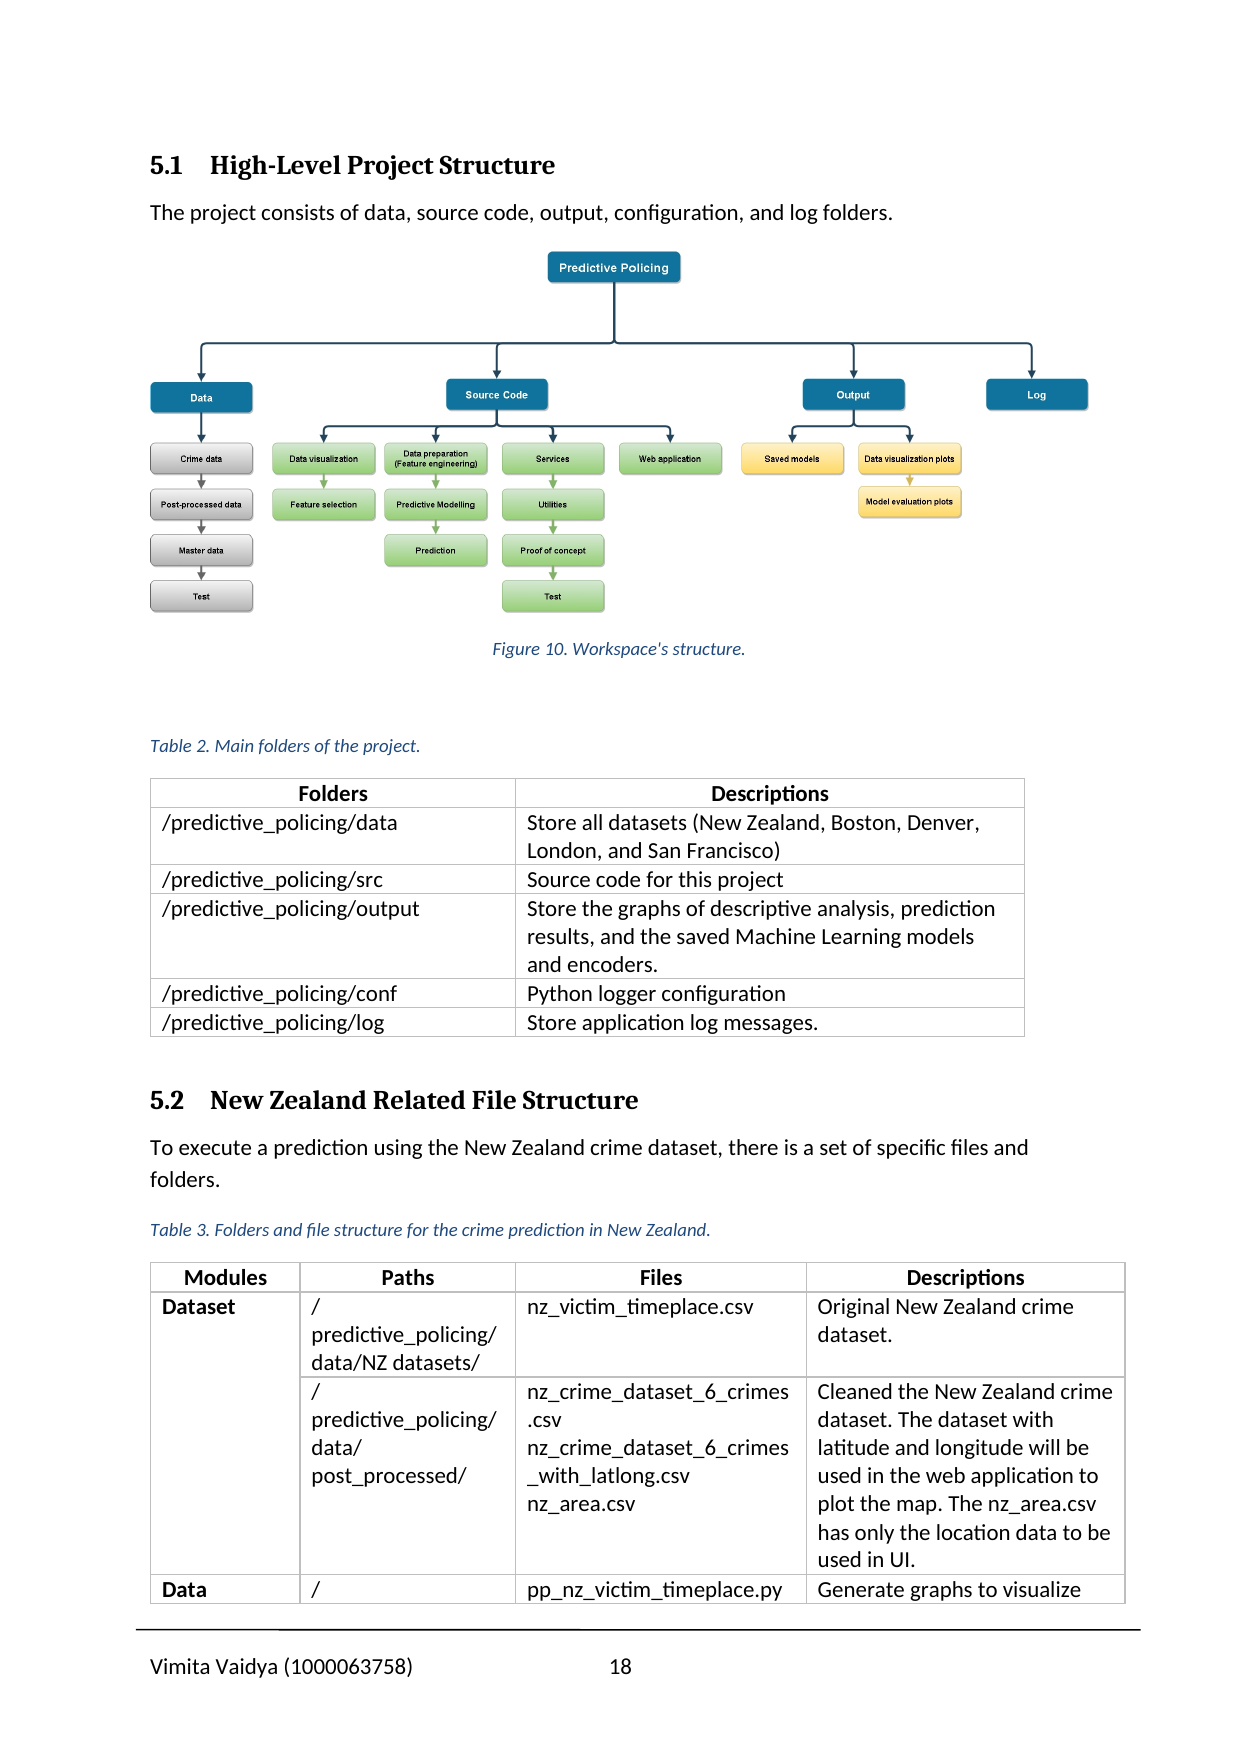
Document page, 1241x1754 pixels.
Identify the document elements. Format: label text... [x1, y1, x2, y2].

subtitle New Zealand Related File Structure [150, 1085, 1090, 1116]
table_cell nz_crime_dataset_6_crimes.csv nz_crime_dataset_6_crimes_with_latlong.csv nz_area.csv [516, 1378, 806, 1574]
table_cell /predictive_policing/src [151, 865, 515, 893]
text Table 3. Folders and file structure for the crime prediction in New Zealand. [150, 1218, 1090, 1241]
subtitle High-Level Project Structure [150, 150, 1090, 181]
table_cell /predictive_policing/log [151, 1008, 515, 1036]
table_cell nz_victim_timeplace.csv [516, 1293, 806, 1376]
text Table 2. Main folders of the project. [150, 734, 1090, 757]
table_cell /predictive_policing/data/post_processed/ [301, 1378, 515, 1574]
table_cell Store all datasets (New Zealand, Boston, Denver, London, and San Francisco) [516, 808, 1024, 864]
table_cell Python logger configuration [516, 979, 1024, 1007]
picture [150, 251, 1089, 613]
table_cell Source code for this project [516, 865, 1024, 893]
table_cell Store application log messages. [516, 1008, 1024, 1036]
table_cell Store the graphs of descriptive analysis, prediction results, and the saved Machine Learning models and encoders. [516, 894, 1024, 978]
table_cell Cleaned the New Zealand crime dataset. The dataset with latitude and longitude will be used in the web application to plot the map. The nz_area.csv has only the location data to be used in UI. [807, 1378, 1124, 1574]
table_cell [807, 1575, 1124, 1603]
table_cell Data Visualization [151, 1575, 299, 1603]
table_header Paths [301, 1263, 515, 1291]
table_cell /predictive_policing/data/NZ datasets/ [301, 1293, 515, 1376]
table_cell /predictive_policing/data [151, 808, 515, 864]
table_cell /predictive_policing/conf [151, 979, 515, 1007]
table_cell Original New Zealand crime dataset. [807, 1293, 1124, 1376]
text The project consists of data, source code, output, configuration, and log folders. [150, 198, 1090, 226]
table_cell /predictive_policing/output [151, 894, 515, 978]
table_header Modules [151, 1263, 299, 1291]
table_header Files [516, 1263, 806, 1291]
table_header Descriptions [516, 779, 1024, 807]
table_header Descriptions [807, 1263, 1124, 1291]
table_cell Dataset [151, 1293, 299, 1574]
text To execute a prediction using the New Zealand crime dataset, there is a set of specific files and folders. [150, 1133, 1090, 1193]
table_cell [301, 1575, 515, 1603]
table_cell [516, 1575, 806, 1603]
table_header Folders [151, 779, 515, 807]
text Figure 10. Workspace's structure. [150, 637, 1090, 660]
